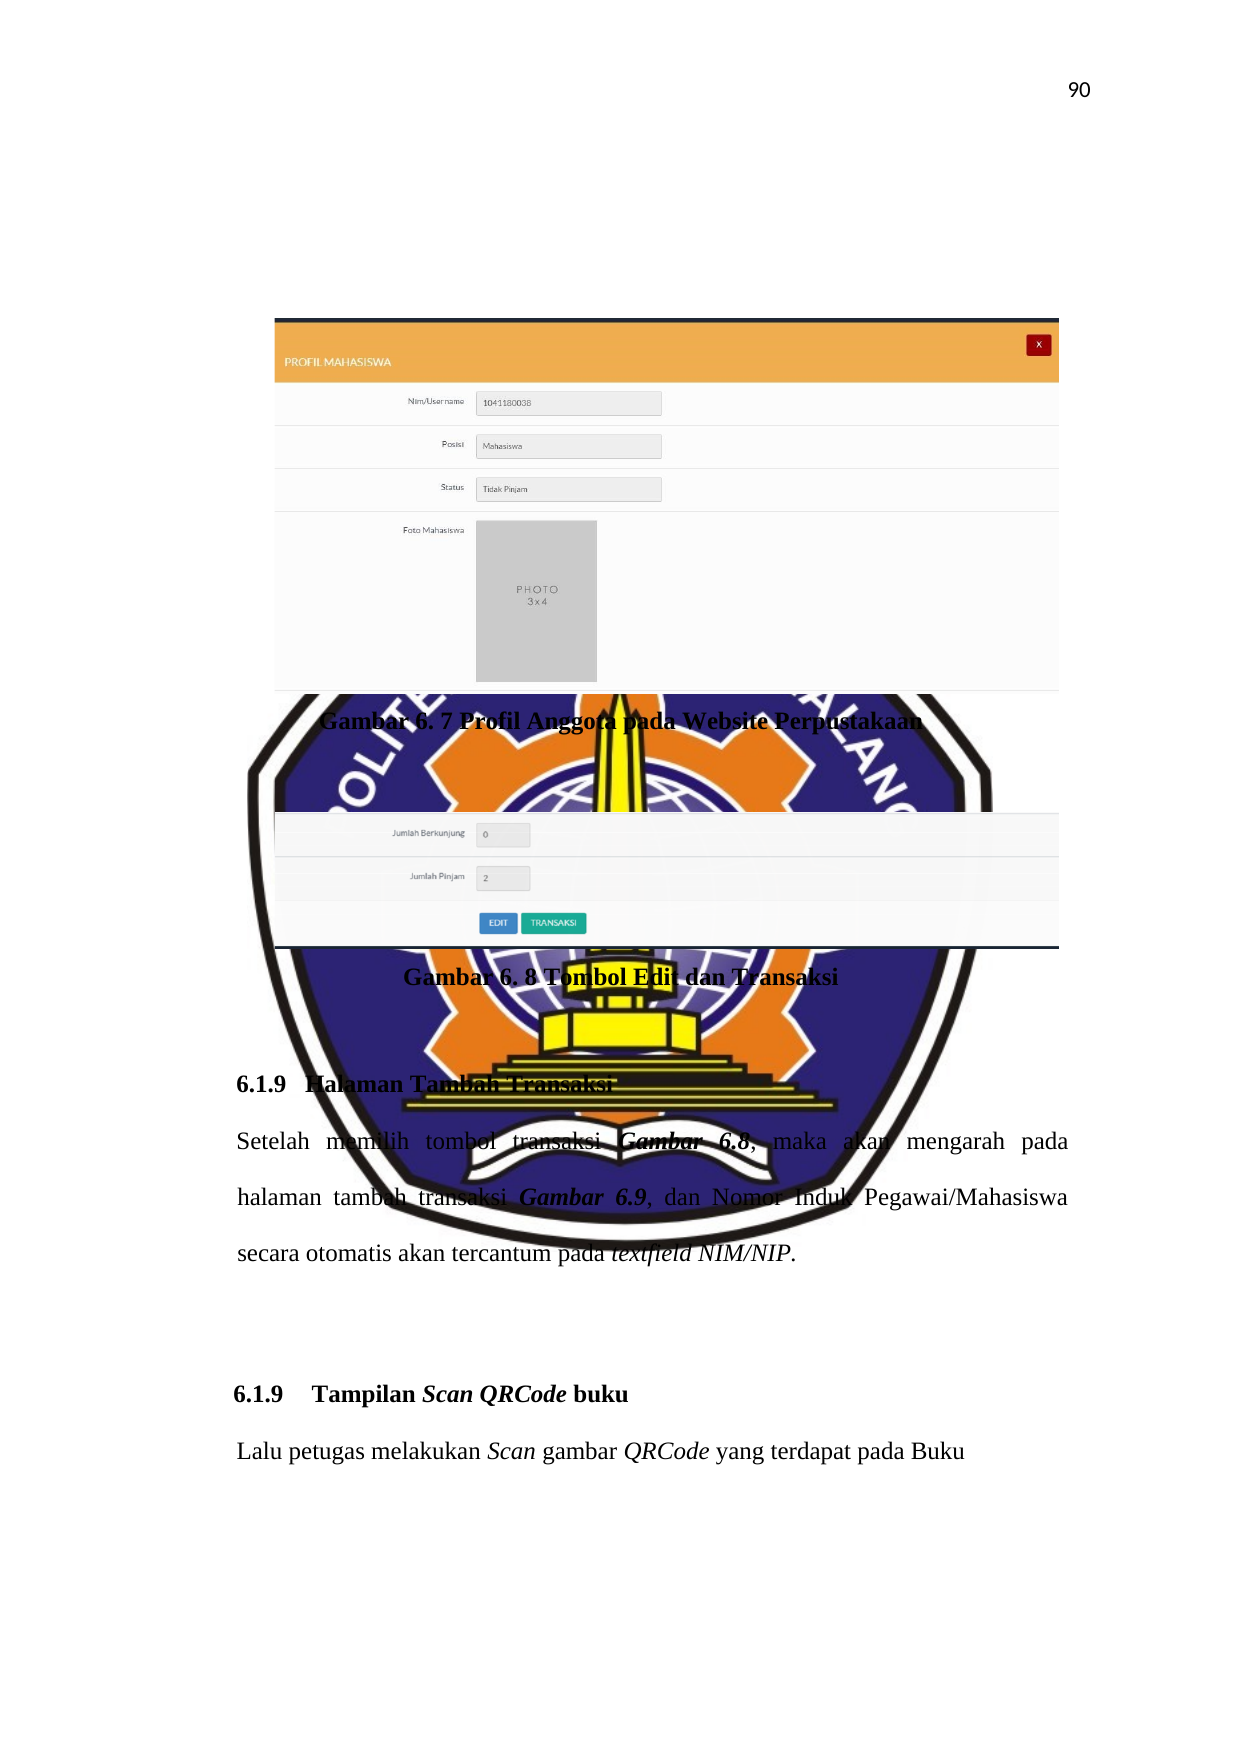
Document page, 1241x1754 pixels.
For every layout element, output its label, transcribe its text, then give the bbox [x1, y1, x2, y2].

picture [247, 1098, 993, 1126]
text Lalu petugas melakukan Scan gambar QRCode yang terdapat pada Buku [236, 1436, 1092, 1465]
subtitle Gambar 6. 8 Tombol Edit dan Transaksi [153, 962, 1088, 991]
subtitle 6.1.9 Halaman Tambah Transaksi [150, 1069, 1081, 1098]
text Setelah memilih tombol transaksi Gambar 6.8, maka akan mengarah pada halaman tambah transaksi Gambar 6.9, dan Nomor Induk Pegawai/Mahasiswa secara otomatis akan tercantum pada textfield NIM/NIP. [236, 1126, 1068, 1267]
subtitle 6.1.9 Tampilan Scan QRCode buku [150, 1379, 1081, 1408]
subtitle Gambar 6. 7 Profil Anggota pada Website Perpustakaan [319, 706, 1081, 735]
picture [247, 991, 993, 1069]
picture [247, 318, 1059, 962]
